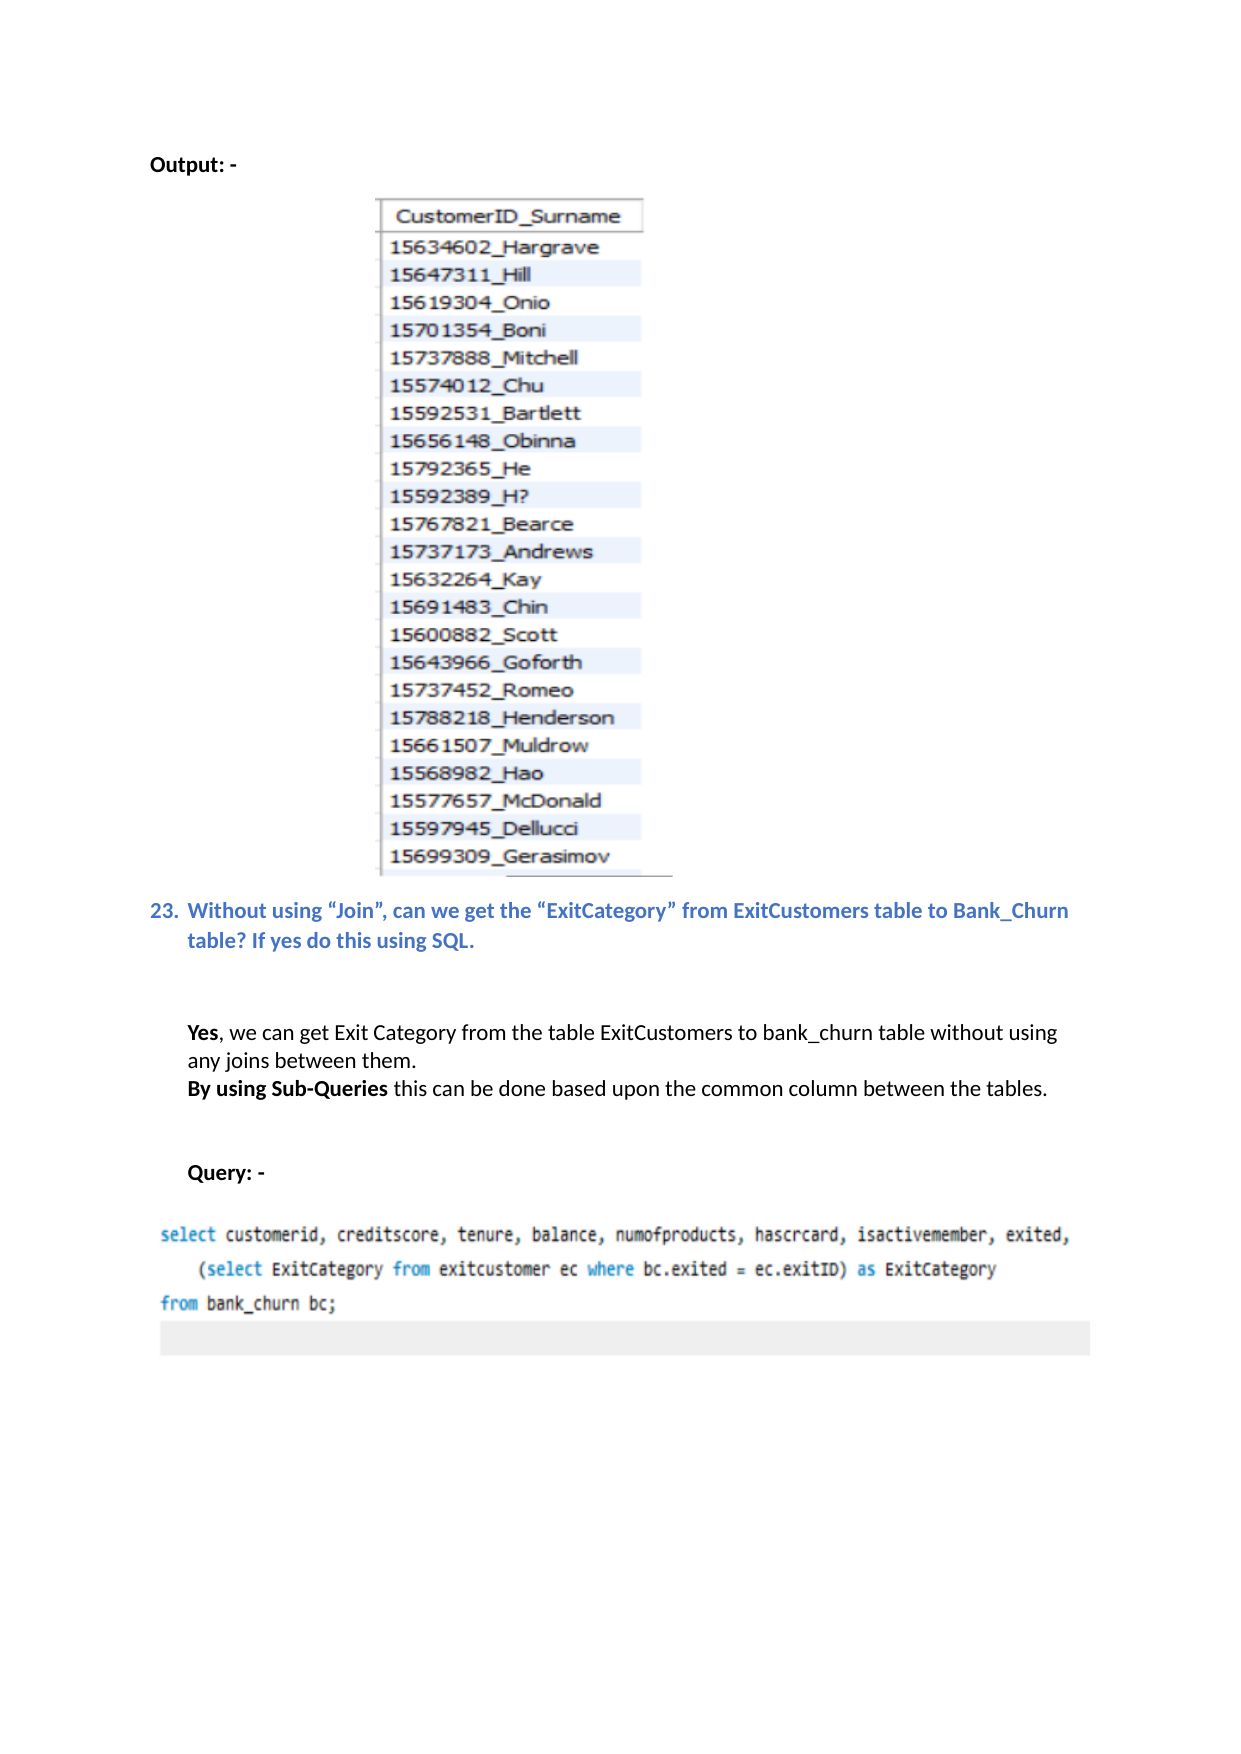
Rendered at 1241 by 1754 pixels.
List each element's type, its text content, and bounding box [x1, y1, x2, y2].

list Query: - [187, 1158, 1090, 1186]
picture [375, 196, 673, 877]
text Output: - [150, 150, 1090, 178]
list By using Sub-Queries this can be done based upon the common column between the tables. [187, 1074, 1090, 1102]
list Without using “Join”, can we get the “ExitCategory” from ExitCustomers table to Bank_Churn table? If yes do this using SQL. [150, 896, 1090, 954]
picture [150, 1203, 1091, 1357]
list Yes, we can get Exit Category from the table ExitCustomers to bank_churn table without using any joins between them. [187, 1018, 1090, 1074]
